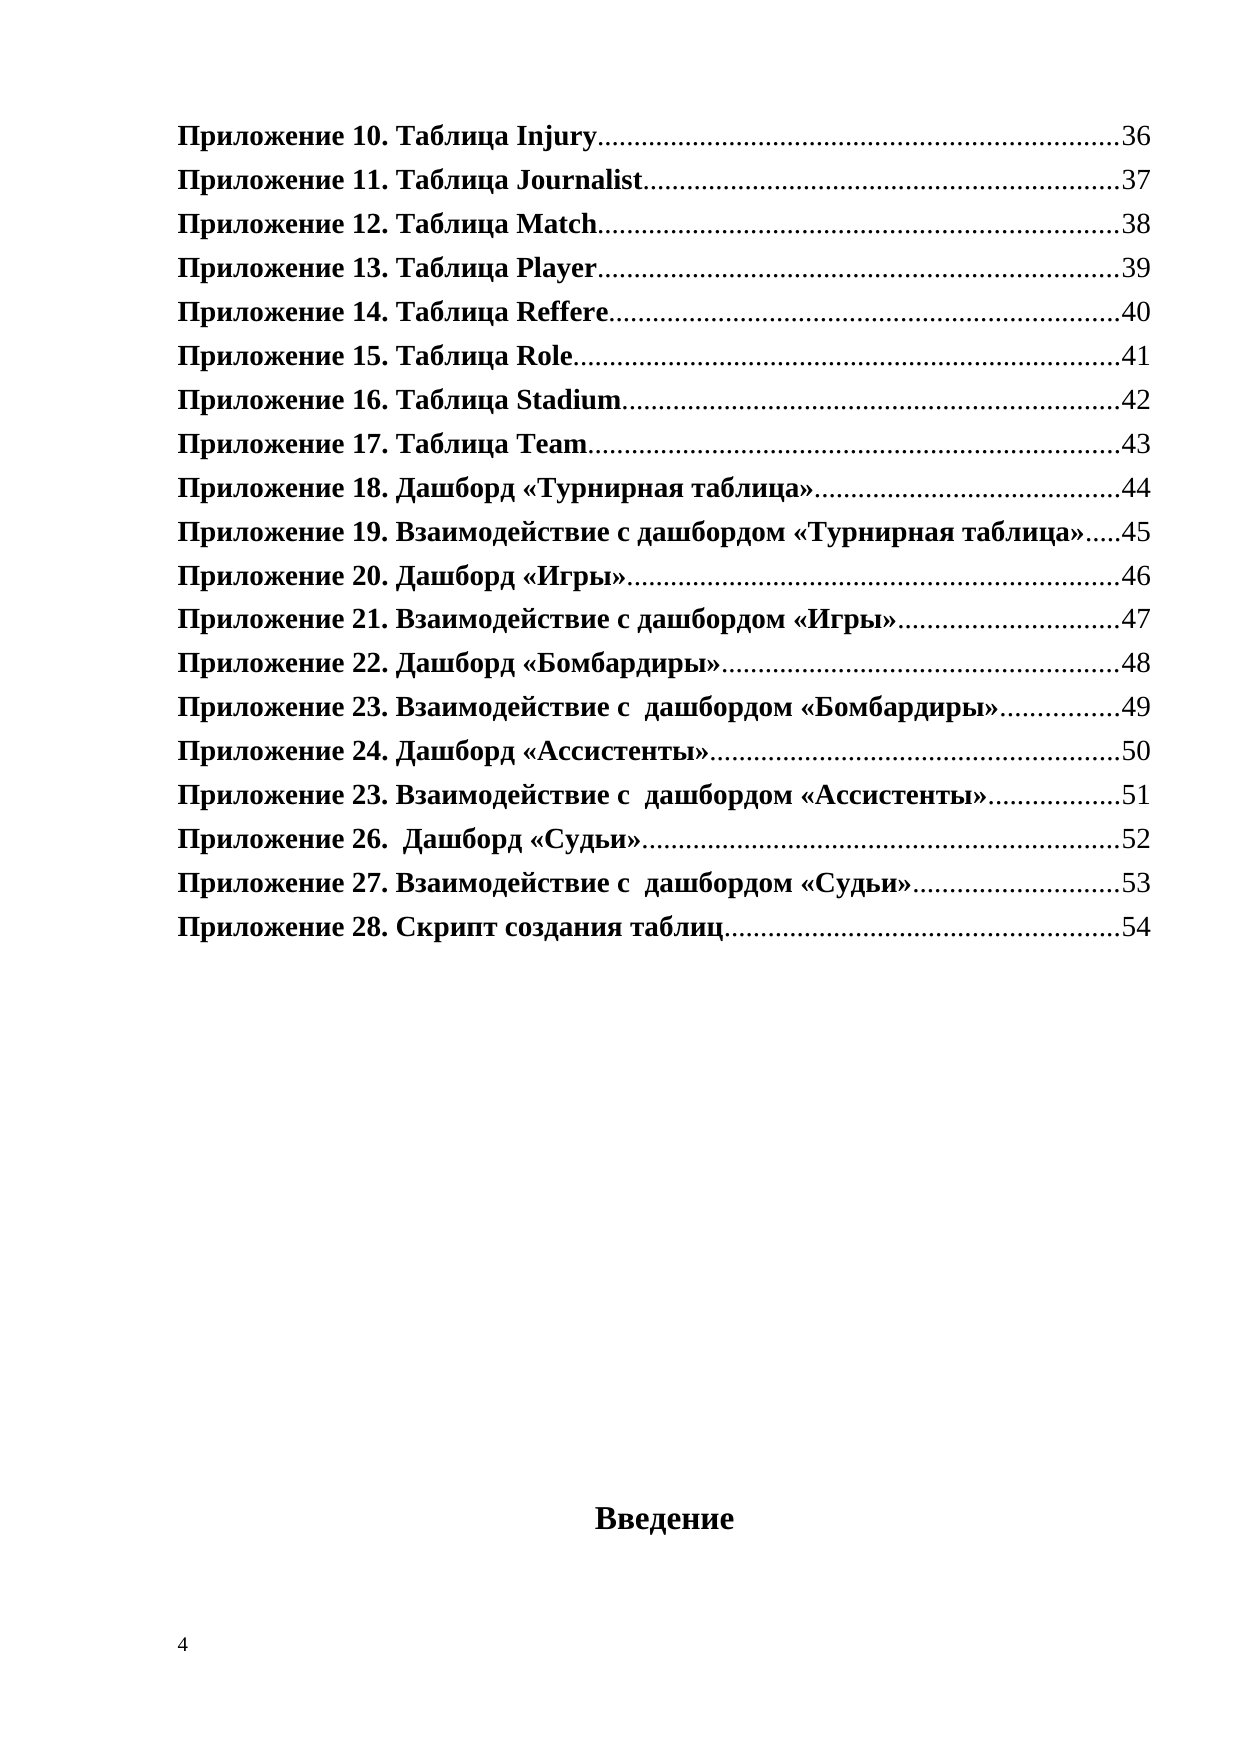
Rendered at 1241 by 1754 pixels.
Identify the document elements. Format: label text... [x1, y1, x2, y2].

text Приложение 13. Таблица Player 39 [177, 250, 1152, 283]
text Приложение 24. Дашборд «Ассистенты» 50 [177, 733, 1152, 767]
text Приложение 26. Дашборд «Судьи» 52 [177, 821, 1152, 855]
text Приложение 27. Взаимодействие с дашбордом «Судьи» 53 [177, 865, 1152, 899]
text Приложение 12. Таблица Match 38 [177, 206, 1152, 239]
text Приложение 15. Таблица Role 41 [177, 338, 1152, 371]
text Приложение 14. Таблица Reffere 40 [177, 294, 1152, 327]
text Приложение 22. Дашборд «Бомбардиры» 48 [177, 646, 1152, 679]
text Приложение 19. Взаимодействие с дашбордом «Турнирная таблица» 45 [177, 514, 1152, 547]
text Приложение 28. Скрипт создания таблиц 54 [177, 909, 1152, 943]
text Приложение 21. Взаимодействие с дашбордом «Игры» 47 [177, 602, 1152, 635]
subtitle Введение [177, 1498, 1152, 1536]
text Приложение 10. Таблица Injury 36 [177, 118, 1152, 152]
text Приложение 16. Таблица Stadium 42 [177, 382, 1152, 415]
text Приложение 23. Взаимодействие с дашбордом «Ассистенты» 51 [177, 777, 1152, 811]
text Приложение 11. Таблица Journalist 37 [177, 162, 1152, 196]
text Приложение 18. Дашборд «Турнирная таблица» 44 [177, 470, 1152, 503]
text Приложение 23. Взаимодействие с дашбордом «Бомбардиры» 49 [177, 689, 1152, 723]
text Приложение 17. Таблица Team 43 [177, 426, 1152, 459]
text Приложение 20. Дашборд «Игры» 46 [177, 558, 1152, 591]
